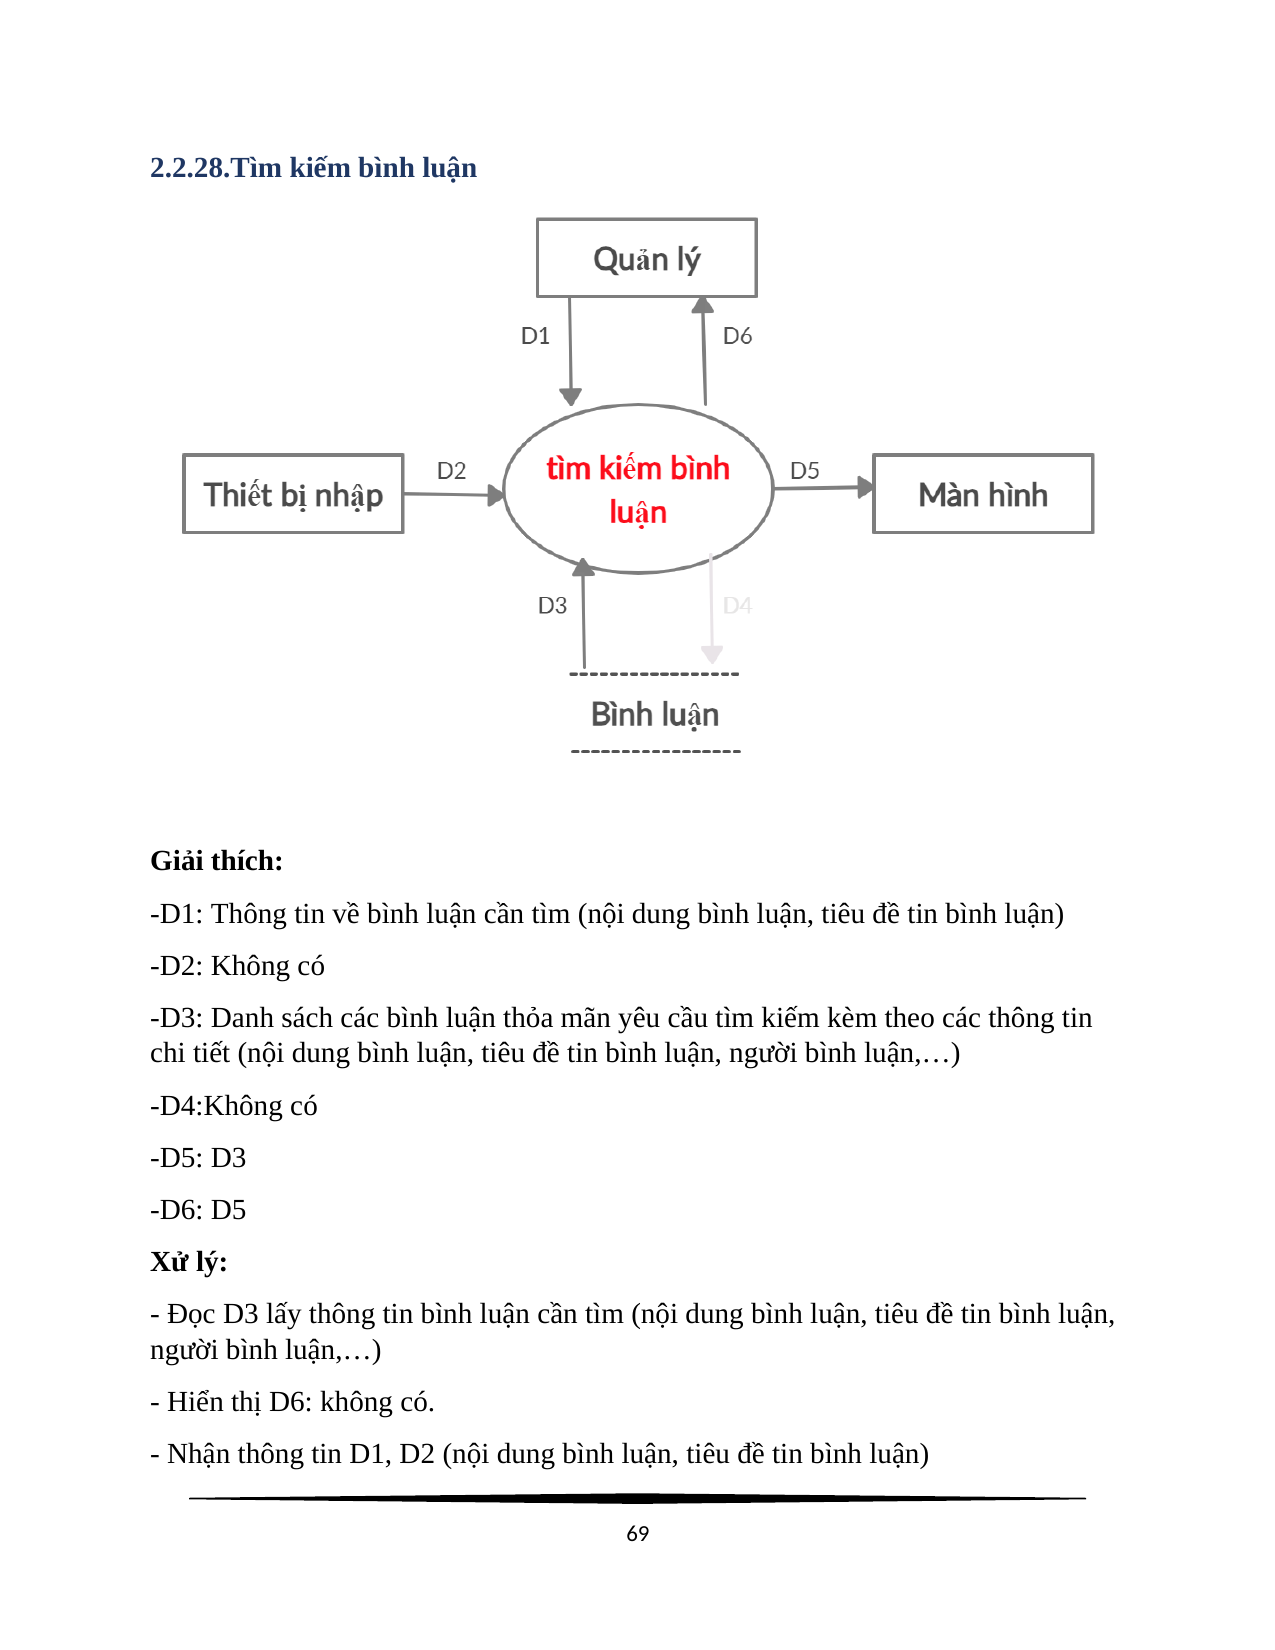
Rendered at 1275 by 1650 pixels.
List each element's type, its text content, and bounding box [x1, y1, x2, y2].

text -D4:Không có [150, 1088, 1125, 1121]
text - Hiển thị D6: không có. [150, 1384, 1125, 1418]
text - Nhận thông tin D1, D2 (nội dung bình luận, tiêu đề tin bình luận) [150, 1436, 1125, 1470]
text - Đọc D3 lấy thông tin bình luận cần tìm (nội dung bình luận, tiêu đề tin bình luận, người bình luận,…) [150, 1297, 1125, 1366]
text -D1: Thông tin về bình luận cần tìm (nội dung bình luận, tiêu đề tin bình luận) [150, 896, 1125, 929]
picture [150, 185, 1122, 782]
text Xử lý: [150, 1244, 1125, 1278]
text Giải thích: [150, 843, 1125, 877]
subtitle 2.2.28.Tìm kiếm bình luận [150, 150, 1125, 183]
text -D6: D5 [150, 1192, 1125, 1226]
text -D3: Danh sách các bình luận thỏa mãn yêu cầu tìm kiếm kèm theo các thông tin chi tiết (nội dung bình luận, tiêu đề tin bình luận, người bình luận,…) [150, 1000, 1125, 1069]
text -D2: Không có [150, 948, 1125, 981]
text -D5: D3 [150, 1140, 1125, 1173]
